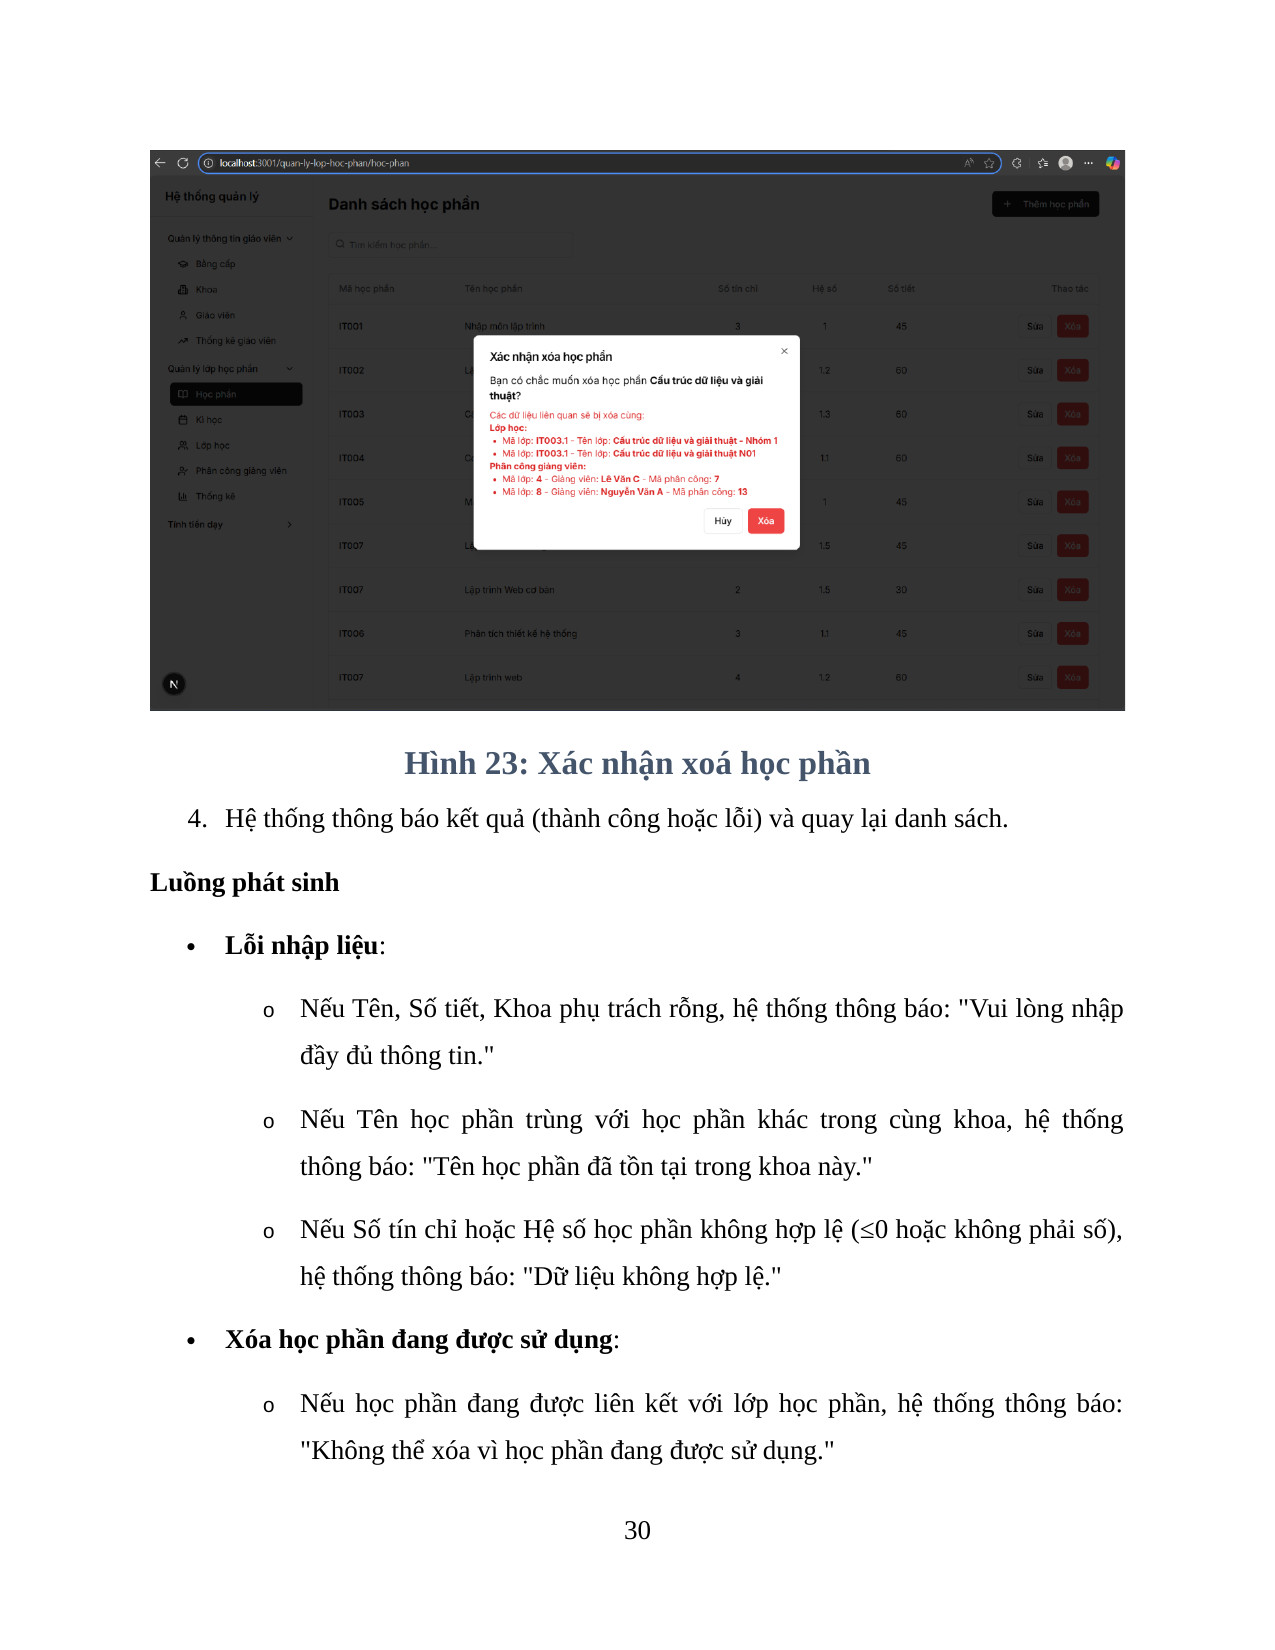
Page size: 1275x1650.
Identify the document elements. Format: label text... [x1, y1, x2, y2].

list Nếu Tên học phần trùng với học phần khác trong cùng khoa, hệ thống thông báo: "Tên học phần đã tồn tại trong khoa này." [262, 1103, 1125, 1181]
list Nếu Tên, Số tiết, Khoa phụ trách rỗng, hệ thống thông báo: "Vui lòng nhập đầy đủ thông tin." [262, 992, 1125, 1071]
text Luồng phát sinh [150, 866, 1125, 897]
list Xóa học phần đang được sử dụng: [187, 1323, 1125, 1355]
list Hệ thống thông báo kết quả (thành công hoặc lỗi) và quay lại danh sách. [187, 802, 1125, 833]
list Lỗi nhập liệu: [187, 929, 1125, 960]
list Nếu học phần đang được liên kết với lớp học phần, hệ thống thông báo: "Không thể xóa vì học phần đang được sử dụng." [262, 1387, 1125, 1465]
text Hình 23: Xác nhận xoá học phần [150, 743, 1125, 781]
list Nếu Số tín chỉ hoặc Hệ số học phần không hợp lệ (≤0 hoặc không phải số), hệ thống thông báo: "Dữ liệu không hợp lệ." [262, 1213, 1125, 1291]
picture [150, 150, 1125, 711]
